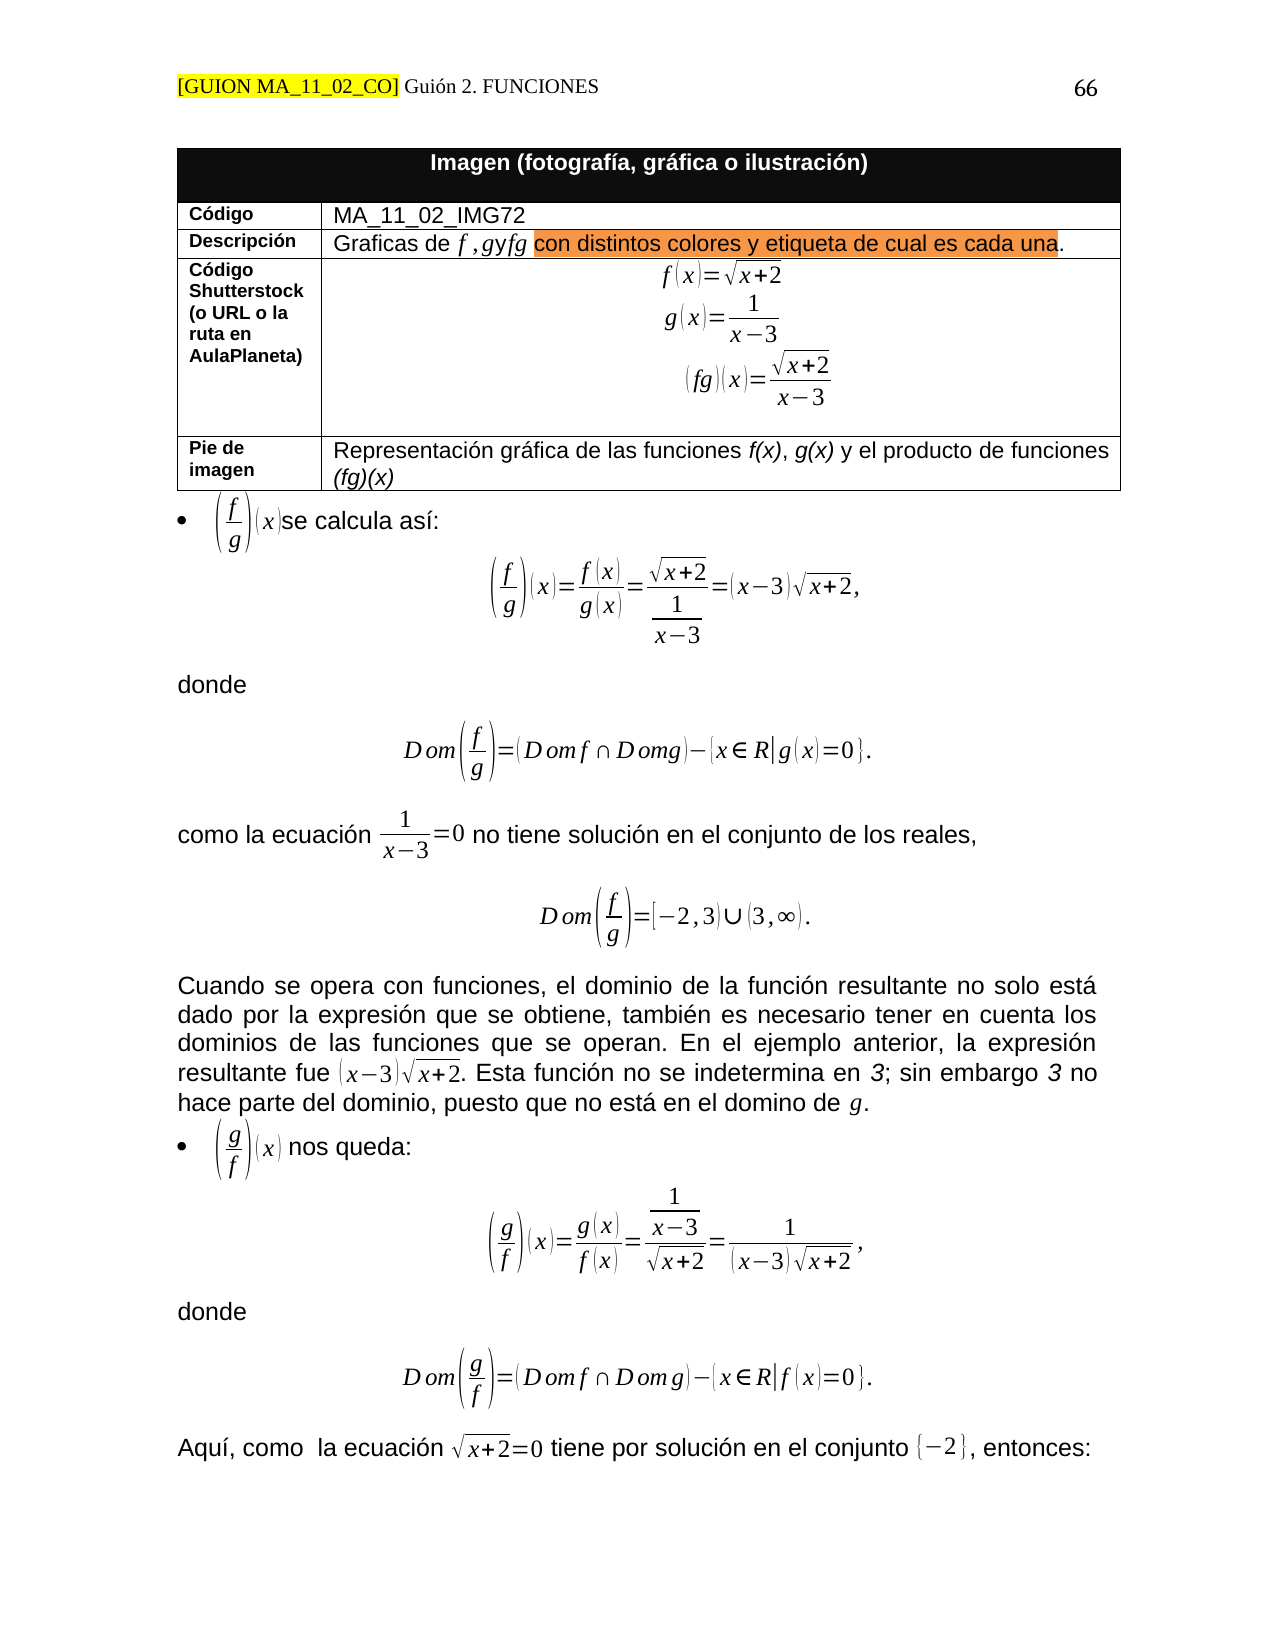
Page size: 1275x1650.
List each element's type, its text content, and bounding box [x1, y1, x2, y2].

table_cell Pie de imagen [178, 437, 321, 490]
table_header Imagen (fotografía, gráfica o ilustración) [178, 149, 1120, 201]
text como la ecuación no tiene solución en el conjunto de los reales, [177, 805, 1098, 864]
table_cell Descripción [178, 230, 321, 257]
table_cell Representación gráfica de las funciones f(x), g(x) y el producto de funciones (fg)(x) [322, 437, 1120, 490]
text Cuando se opera con funciones, el dominio de la función resultante no solo está dado por la expresión que se obtiene, también es necesario tener en cuenta los dominios de las funciones que se operan. En el ejemplo anterior, la expresión resultante fue . Esta función no se indetermina en 3; sin embargo 3 no hace parte del dominio, puesto que no está en el domino de . [177, 971, 1098, 1117]
text Aquí, como la ecuación tiene por solución en el conjunto , entonces: [177, 1432, 1098, 1462]
table_cell MA_11_02_IMG72 [322, 203, 1120, 229]
table_cell [322, 259, 1120, 436]
text donde [177, 670, 1098, 699]
table_cell Código Shutterstock (o URL o la ruta en AulaPlaneta) [178, 259, 321, 436]
list se calcula así: [177, 491, 1098, 556]
list nos queda: [177, 1117, 1098, 1182]
table_cell Código [178, 203, 321, 229]
table_cell Graficas de y con distintos colores y etiqueta de cual es cada una. [322, 230, 534, 257]
text donde [177, 1297, 1098, 1326]
